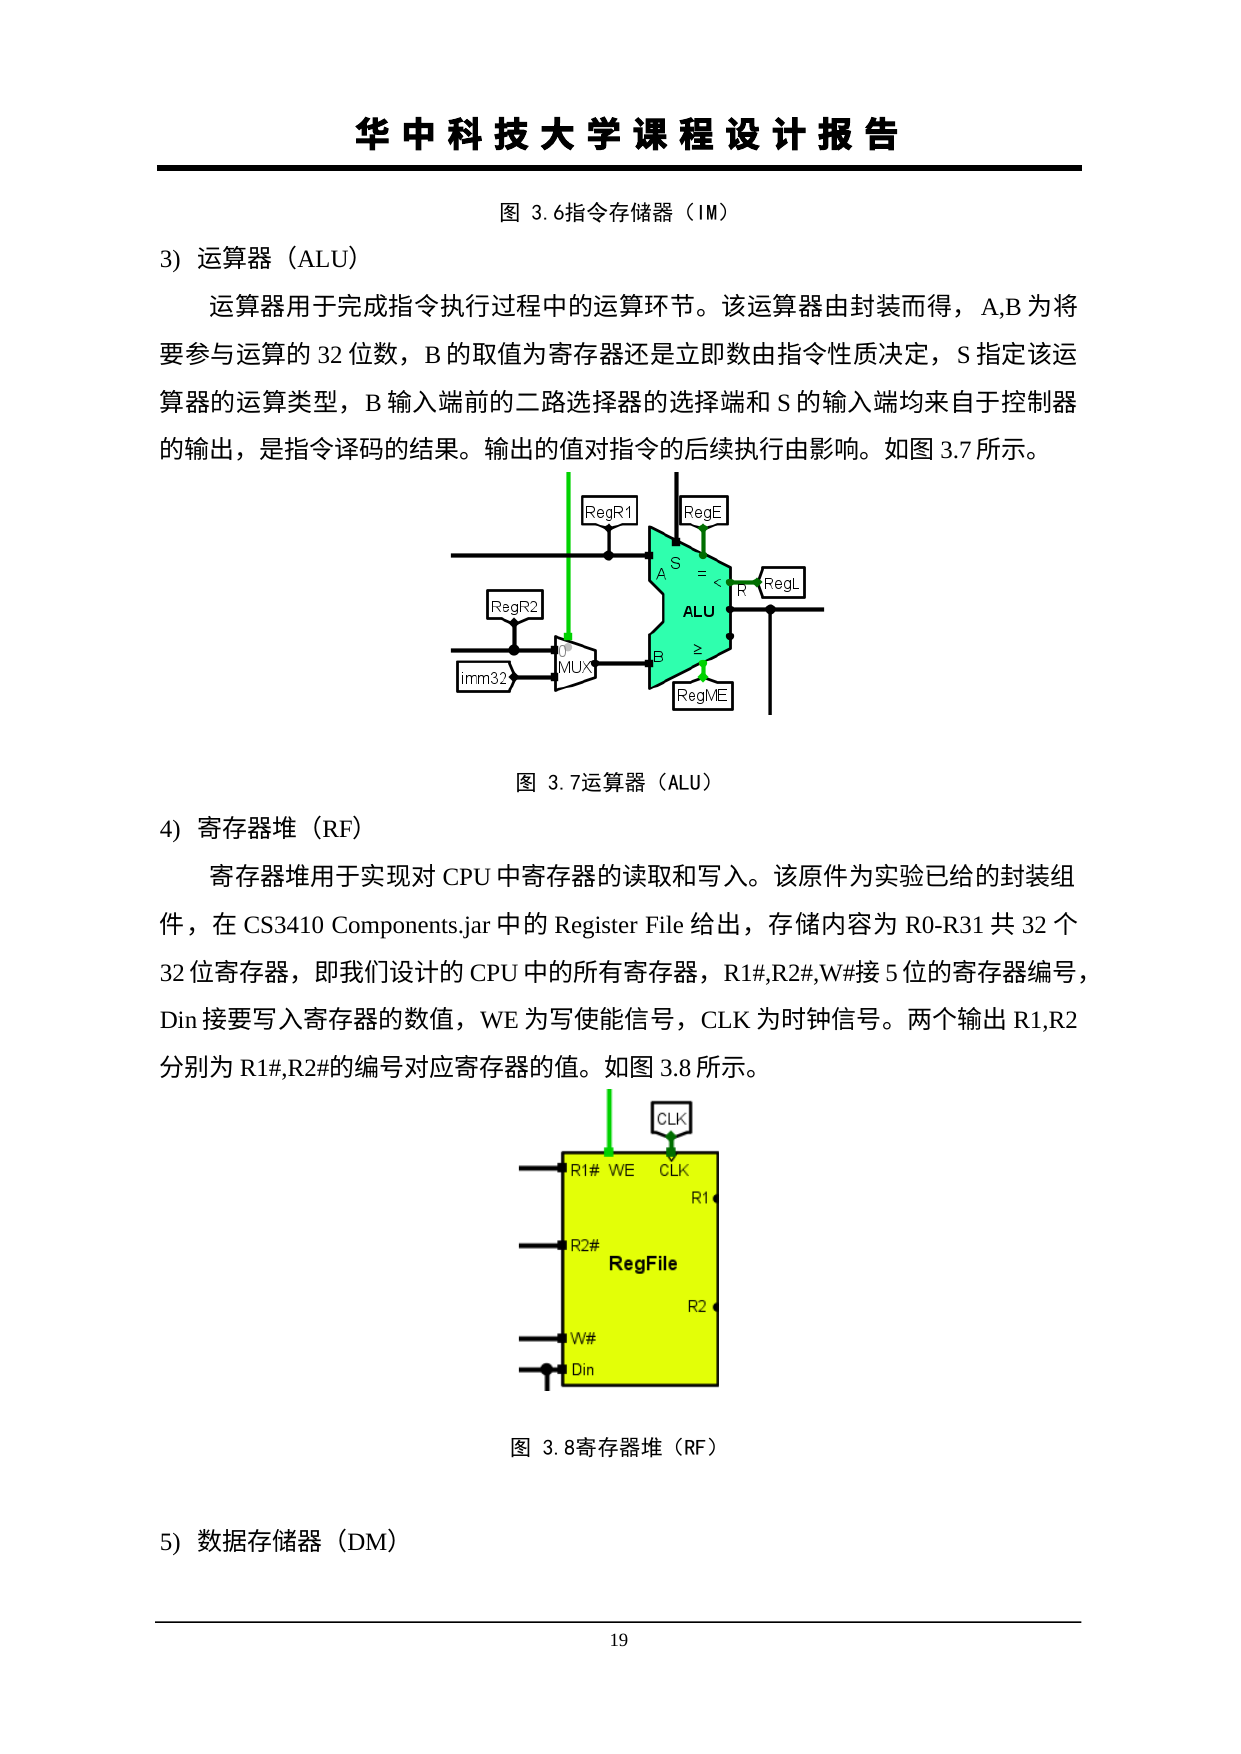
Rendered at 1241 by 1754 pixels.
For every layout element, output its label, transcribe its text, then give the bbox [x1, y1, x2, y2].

picture [450, 472, 825, 715]
list 数据存储器（DM） [159, 1516, 1078, 1564]
list 运算器（ALU） [159, 233, 1078, 281]
list 寄存器堆（RF） [159, 803, 1078, 851]
picture [518, 1089, 719, 1391]
